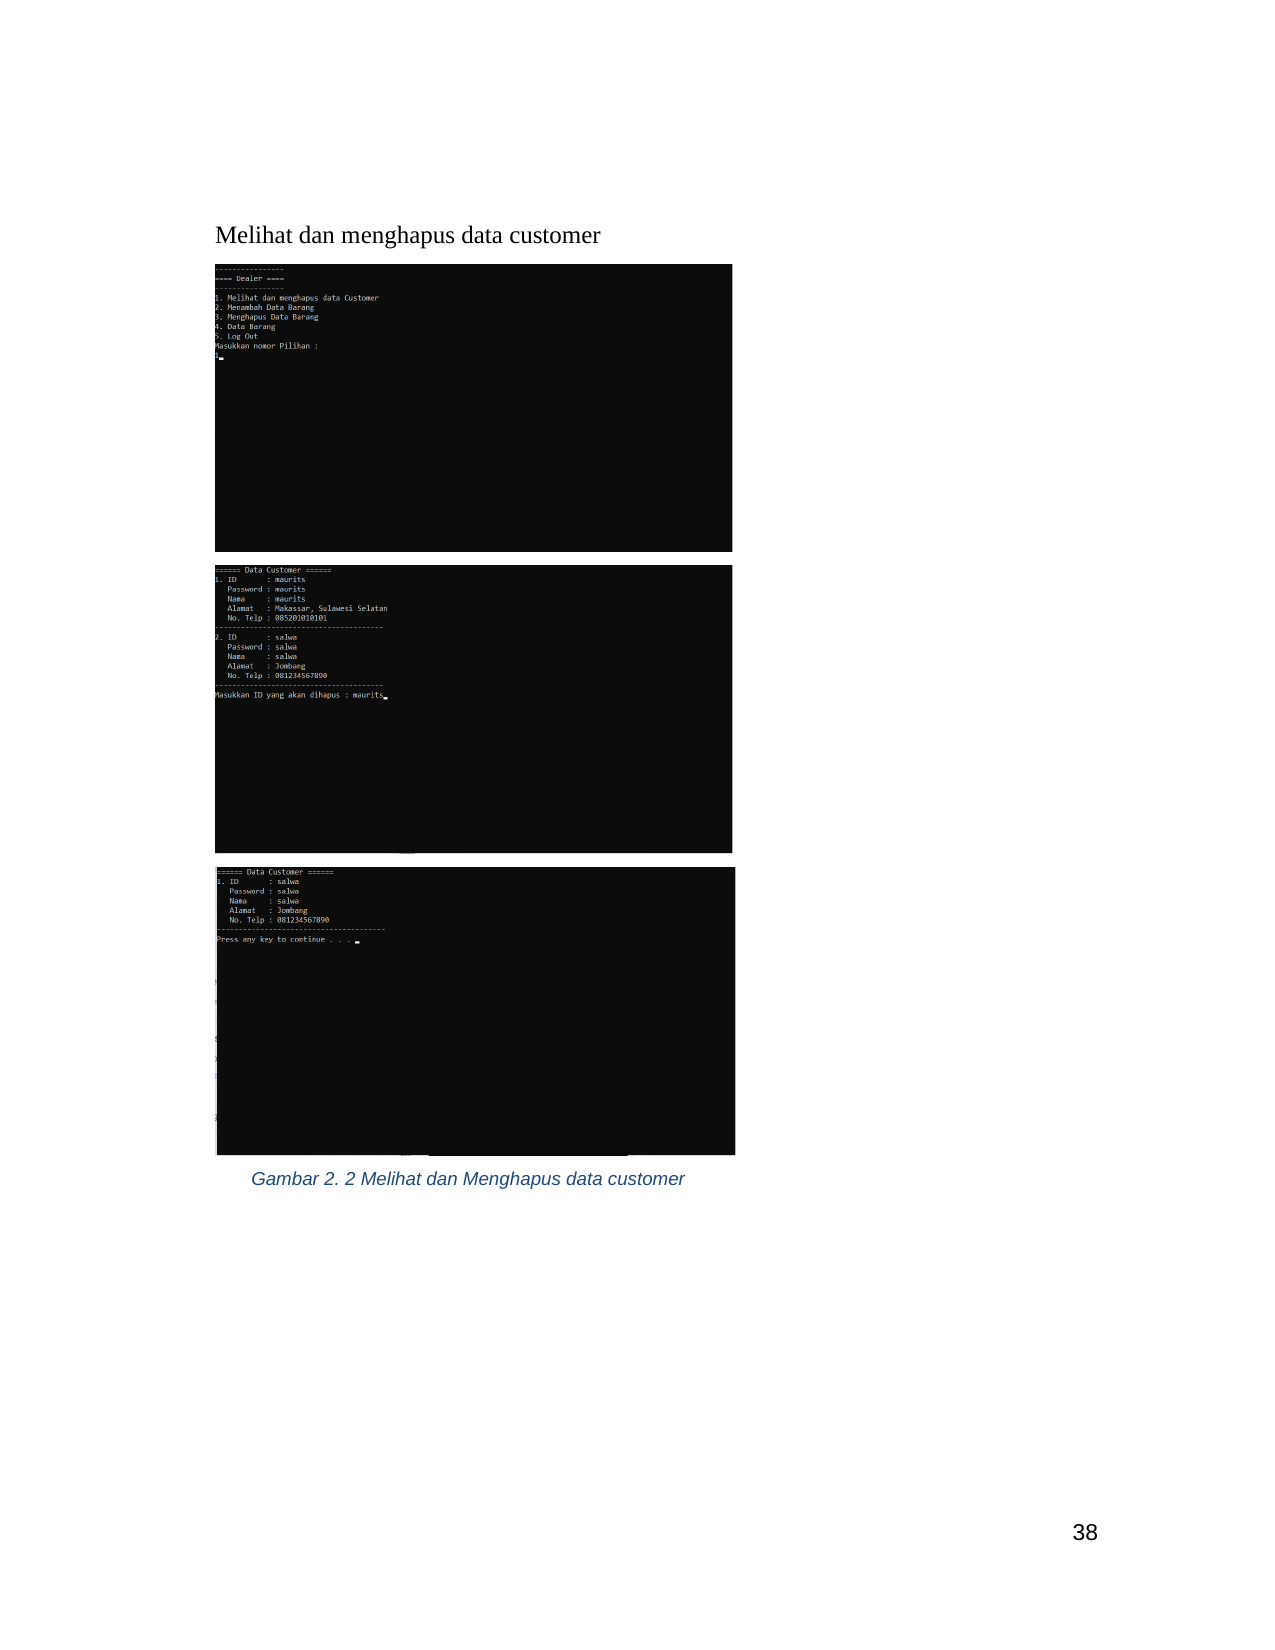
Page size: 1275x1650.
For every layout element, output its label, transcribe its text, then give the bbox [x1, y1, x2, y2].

picture [214, 263, 733, 552]
picture [214, 565, 733, 854]
text Melihat dan menghapus data customer [215, 220, 1098, 249]
picture [214, 866, 736, 1156]
text Gambar 2. 2 Melihat dan Menghapus data customer [251, 1168, 1098, 1190]
